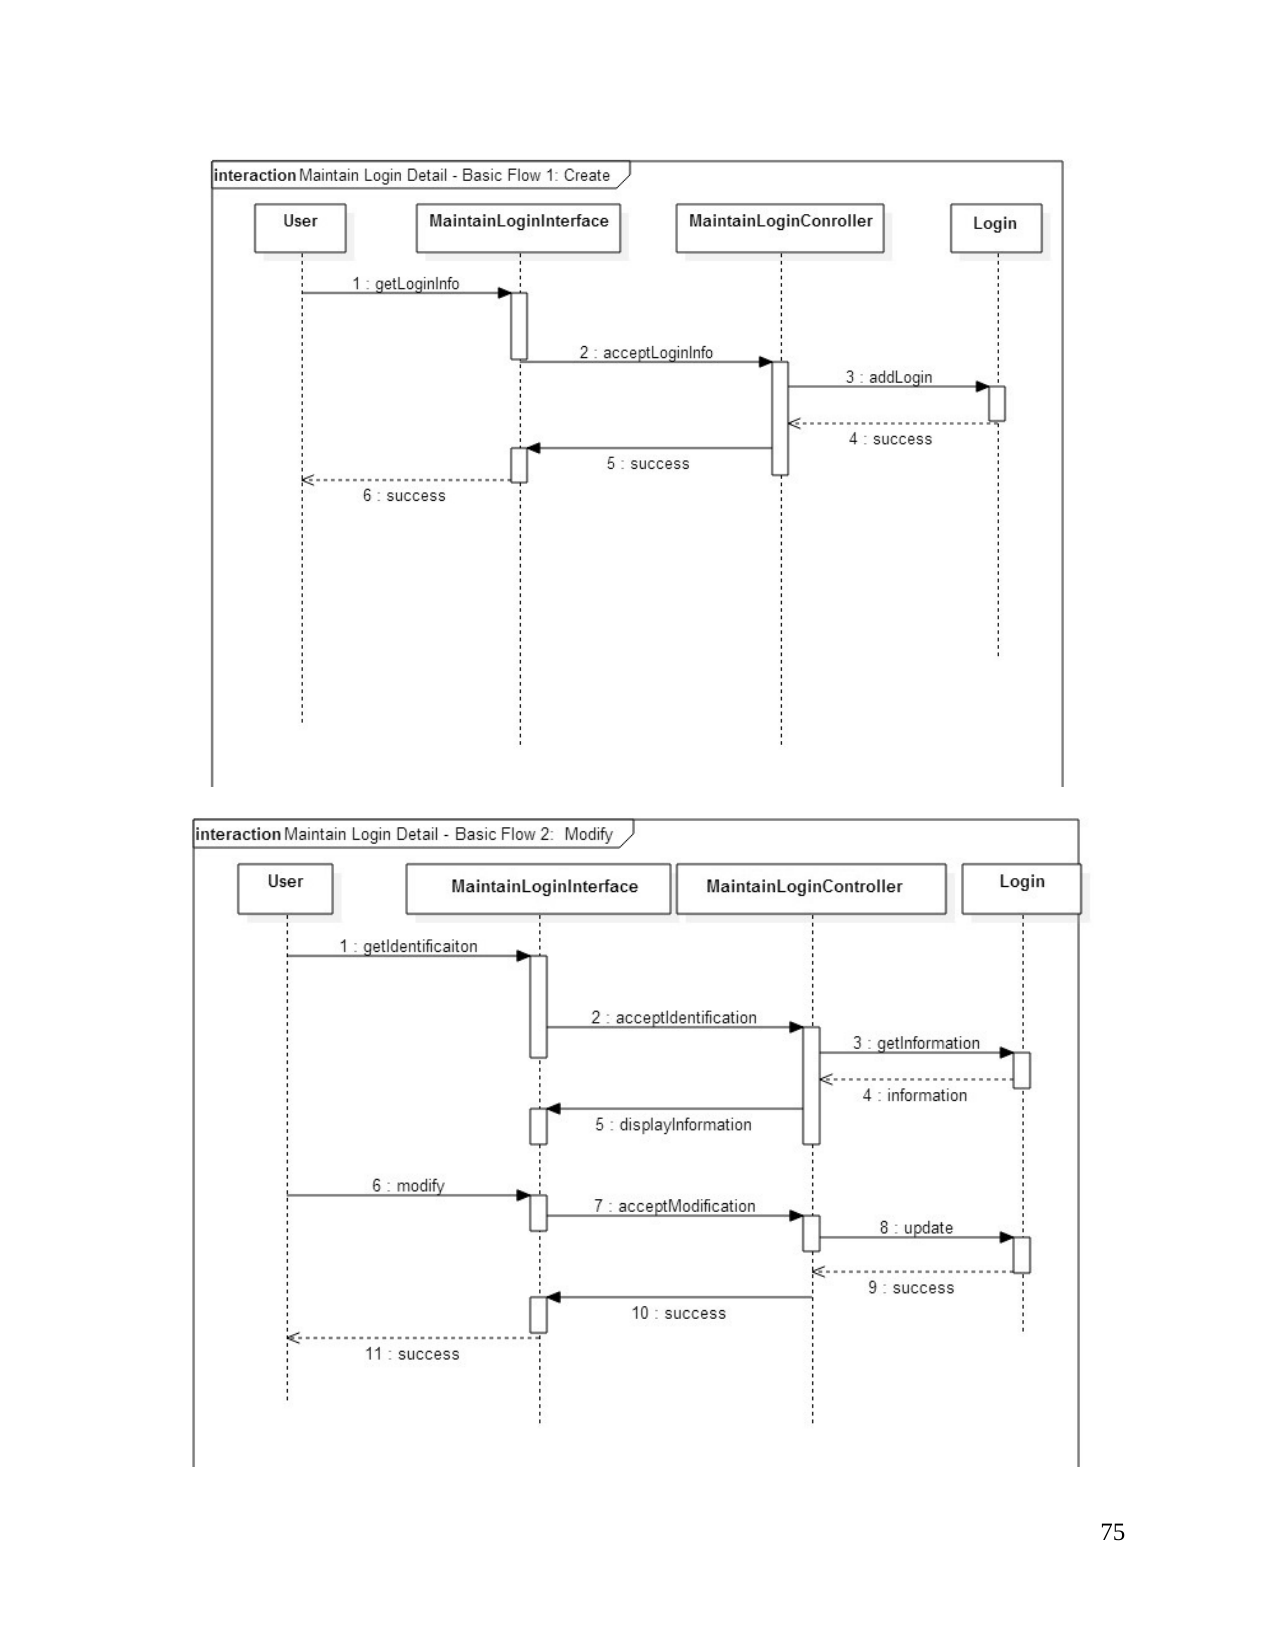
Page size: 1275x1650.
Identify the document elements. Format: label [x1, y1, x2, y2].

picture [181, 807, 1094, 1467]
picture [200, 150, 1075, 787]
